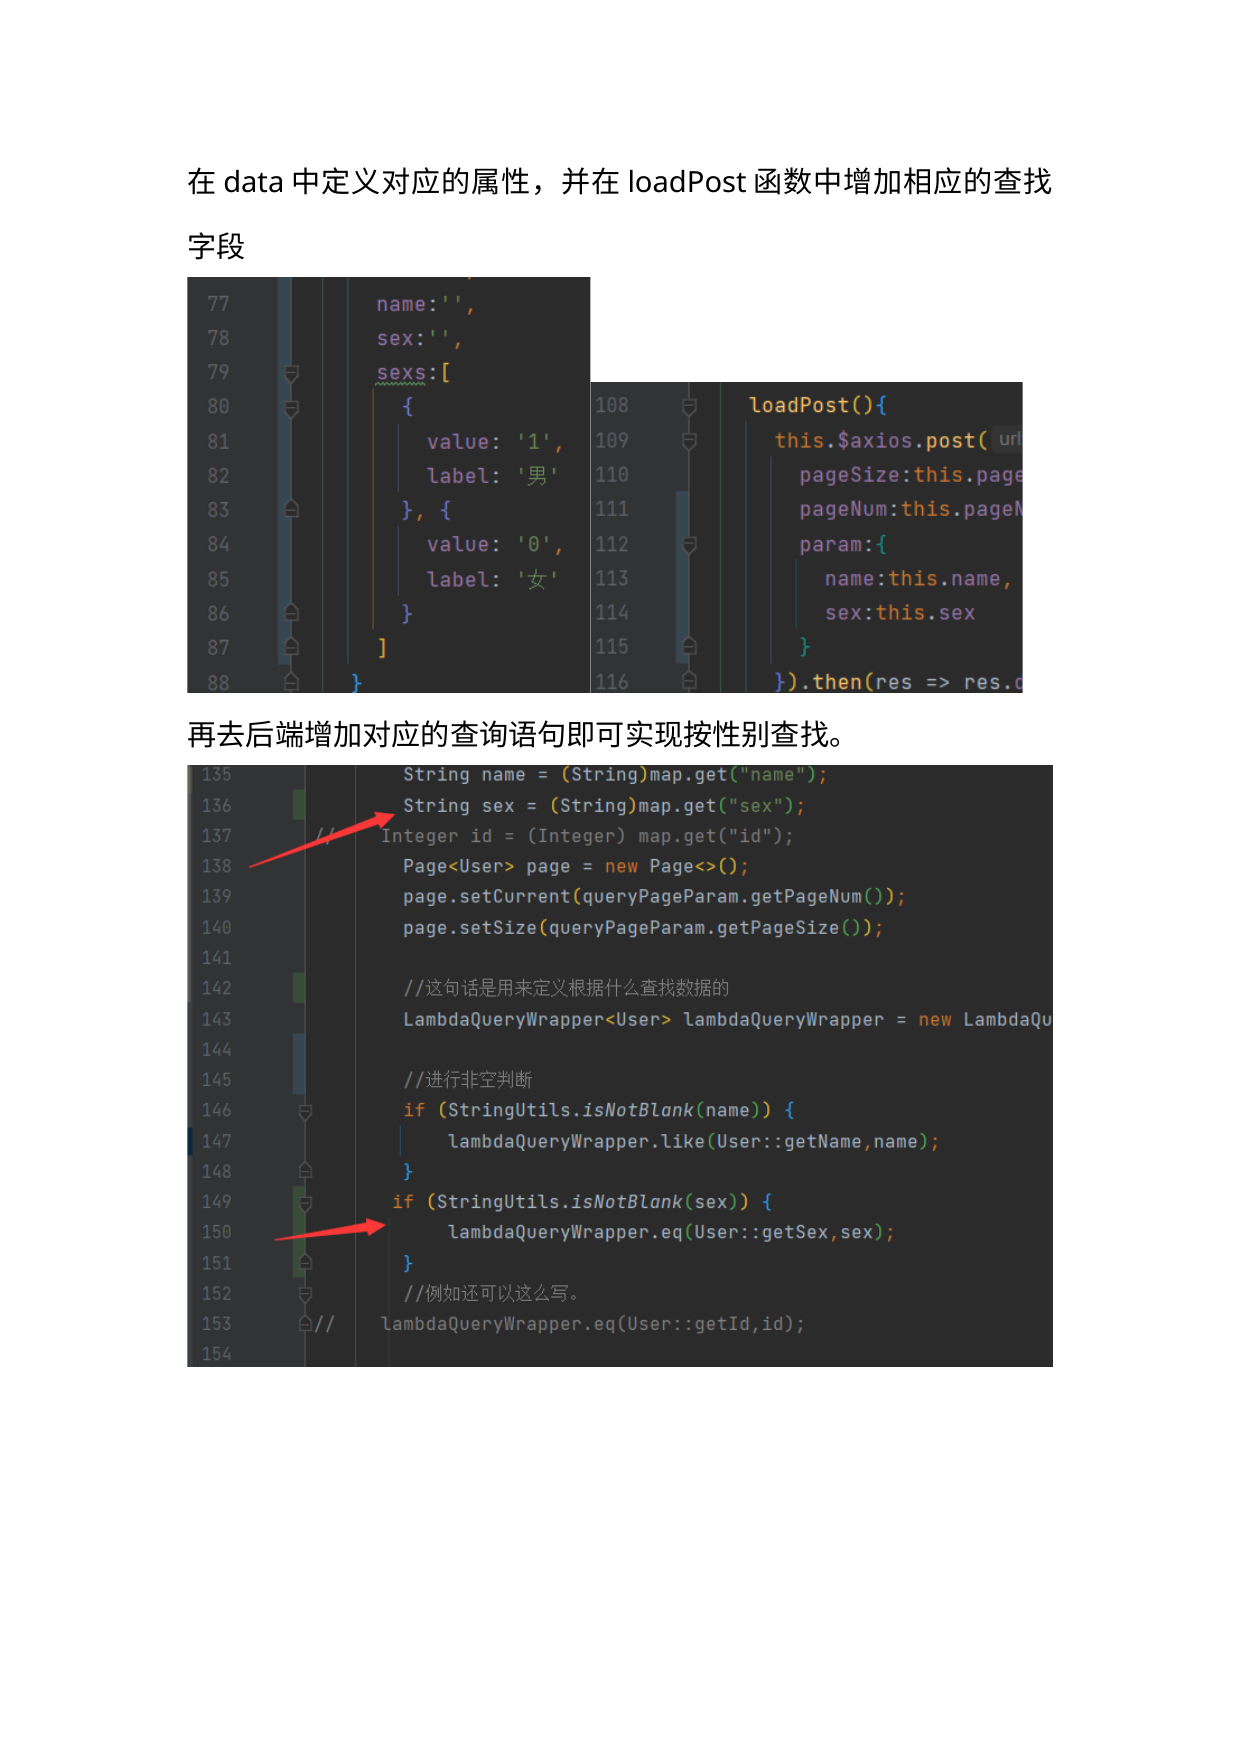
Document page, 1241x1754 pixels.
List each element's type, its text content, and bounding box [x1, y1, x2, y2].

picture [187, 765, 1053, 1367]
text 在data中定义对应的属性，并在loadPost函数中增加相应的查找字段 [187, 148, 1053, 278]
picture [187, 277, 1023, 693]
text 再去后端增加对应的查询语句即可实现按性别查找。 [187, 700, 1053, 765]
